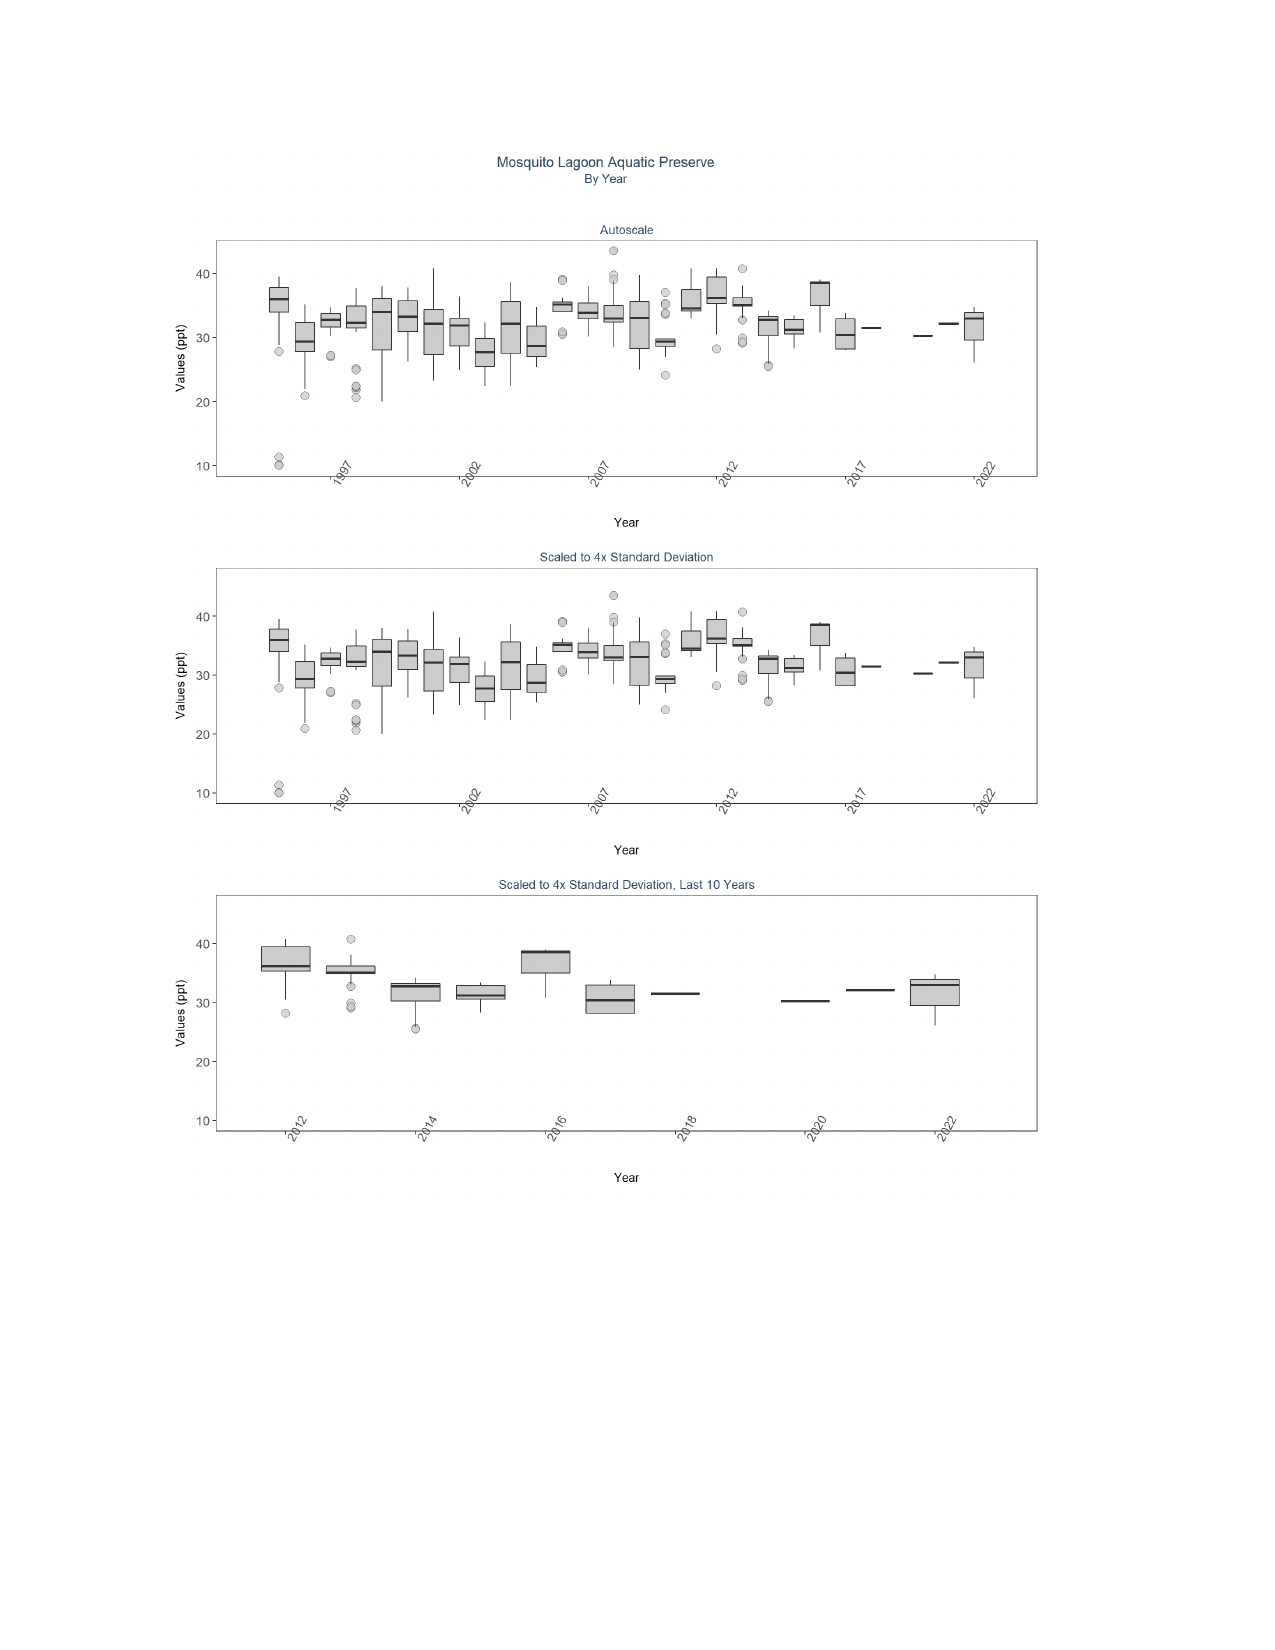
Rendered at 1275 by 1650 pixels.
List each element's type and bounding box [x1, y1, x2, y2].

picture [168, 150, 1044, 1200]
